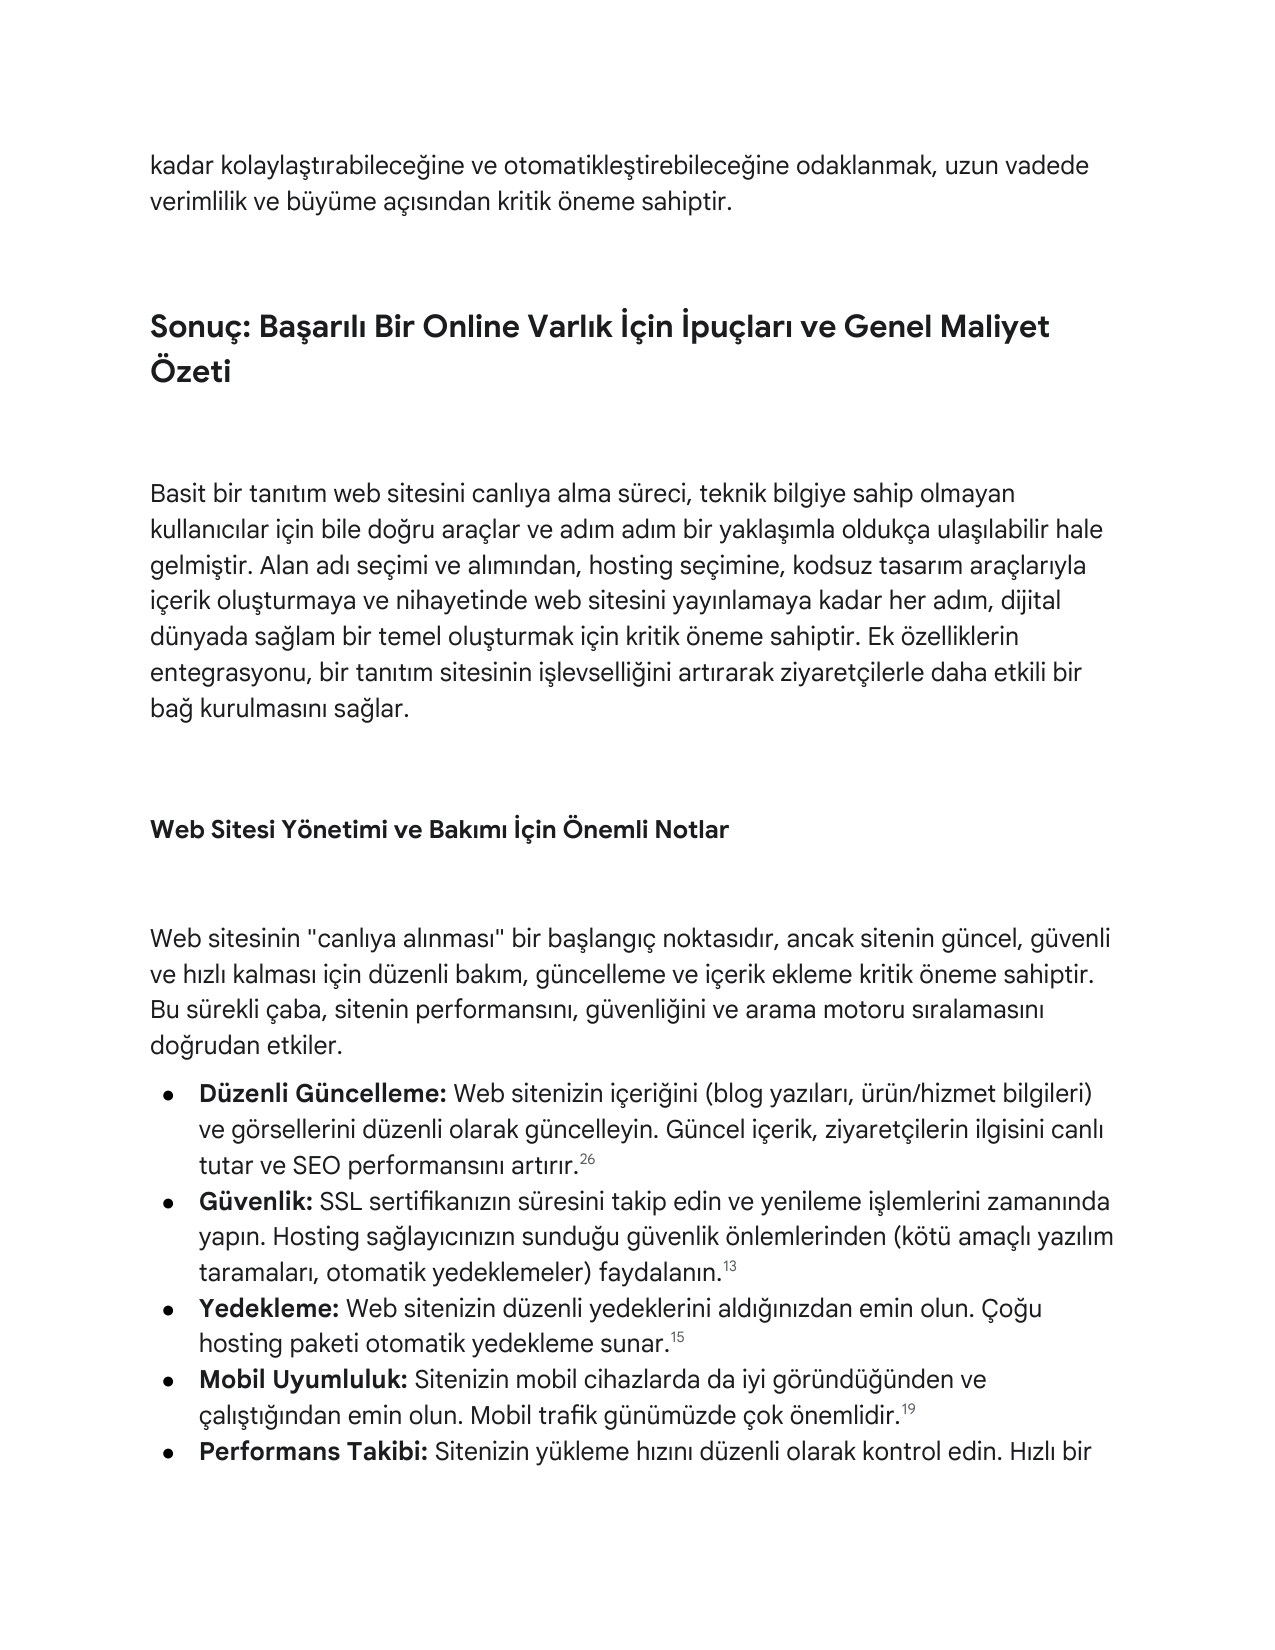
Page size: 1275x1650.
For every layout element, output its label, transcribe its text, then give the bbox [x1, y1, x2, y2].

subtitle Sonuç: Başarılı Bir Online Varlık İçin İpuçları ve Genel Maliyet Özeti [150, 307, 1125, 391]
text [150, 150, 1125, 217]
list Mobil Uyumluluk: Sitenizin mobil cihazlarda da iyi göründüğünden ve çalıştığından emin olun. Mobil trafik günümüzde çok önemlidir.19 [161, 1364, 1125, 1432]
list Düzenli Güncelleme: Web sitenizin içeriğini (blog yazıları, ürün/hizmet bilgileri) ve görsellerini düzenli olarak güncelleyin. Güncel içerik, ziyaretçilerin ilgisini canlı tutar ve SEO performansını artırır.26 [161, 1079, 1125, 1181]
text Web sitesinin "canlıya alınması" bir başlangıç noktasıdır, ancak sitenin güncel, güvenli ve hızlı kalması için düzenli bakım, güncelleme ve içerik ekleme kritik öneme sahiptir. Bu sürekli çaba, sitenin performansını, güvenliğini ve arama motoru sıralamasını doğrudan etkiler. [150, 923, 1125, 1062]
text Basit bir tanıtım web sitesini canlıya alma süreci, teknik bilgiye sahip olmayan kullanıcılar için bile doğru araçlar ve adım adım bir yaklaşımla oldukça ulaşılabilir hale gelmiştir. Alan adı seçimi ve alımından, hosting seçimine, kodsuz tasarım araçlarıyla içerik oluşturmaya ve nihayetinde web sitesini yayınlamaya kadar her adım, dijital dünyada sağlam bir temel oluşturmak için kritik öneme sahiptir. Ek özelliklerin entegrasyonu, bir tanıtım sitesinin işlevselliğini artırarak ziyaretçilerle daha etkili bir bağ kurulmasını sağlar. [150, 478, 1125, 724]
list Yedekleme: Web sitenizin düzenli yedeklerini aldığınızdan emin olun. Çoğu hosting paketi otomatik yedekleme sunar.15 [161, 1293, 1125, 1360]
subtitle Web Sitesi Yönetimi ve Bakımı İçin Önemli Notlar [150, 814, 1125, 846]
list Güvenlik: SSL sertifikanızın süresini takip edin ve yenileme işlemlerini zamanında yapın. Hosting sağlayıcınızın sunduğu güvenlik önlemlerinden (kötü amaçlı yazılım taramaları, otomatik yedeklemeler) faydalanın.13 [161, 1186, 1125, 1289]
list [161, 1436, 1125, 1467]
